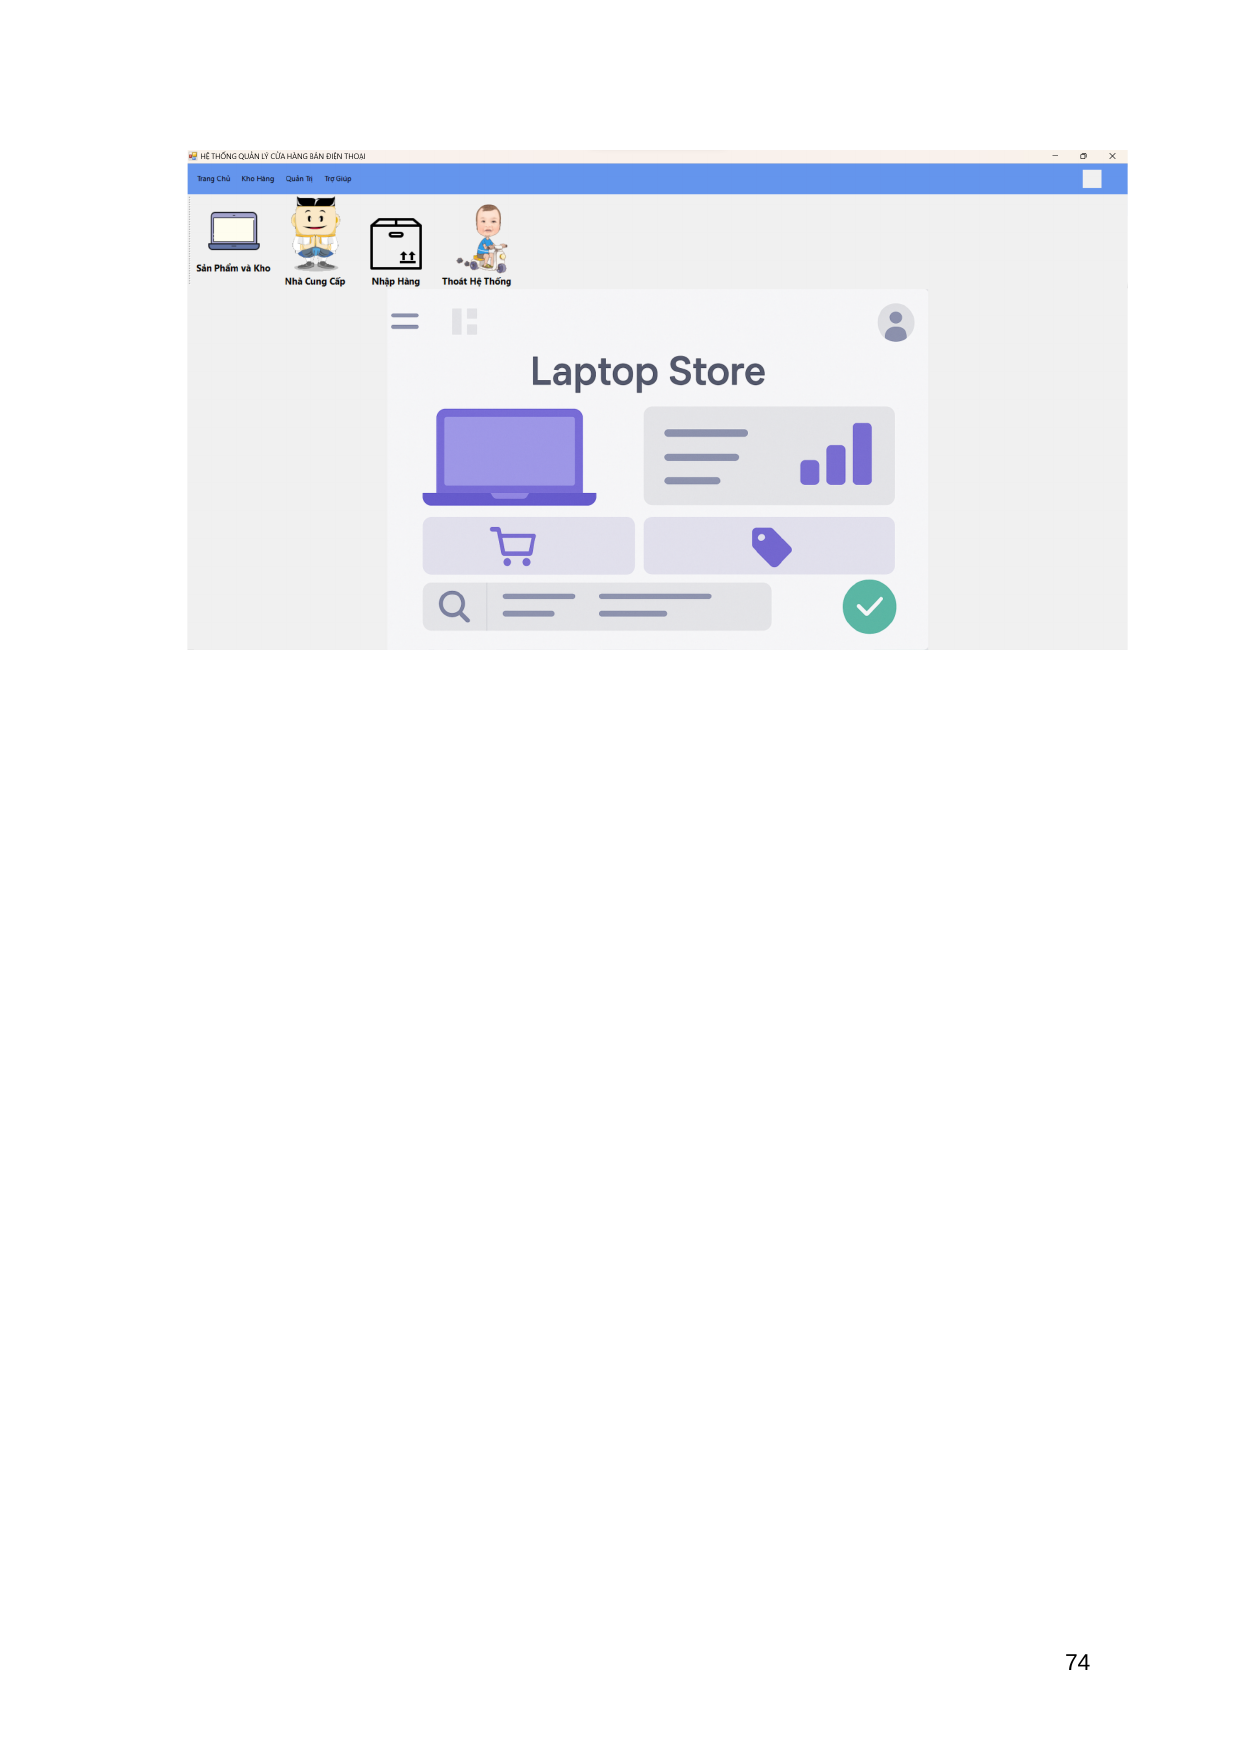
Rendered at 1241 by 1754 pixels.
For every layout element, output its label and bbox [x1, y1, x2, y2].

picture [187, 150, 1128, 650]
